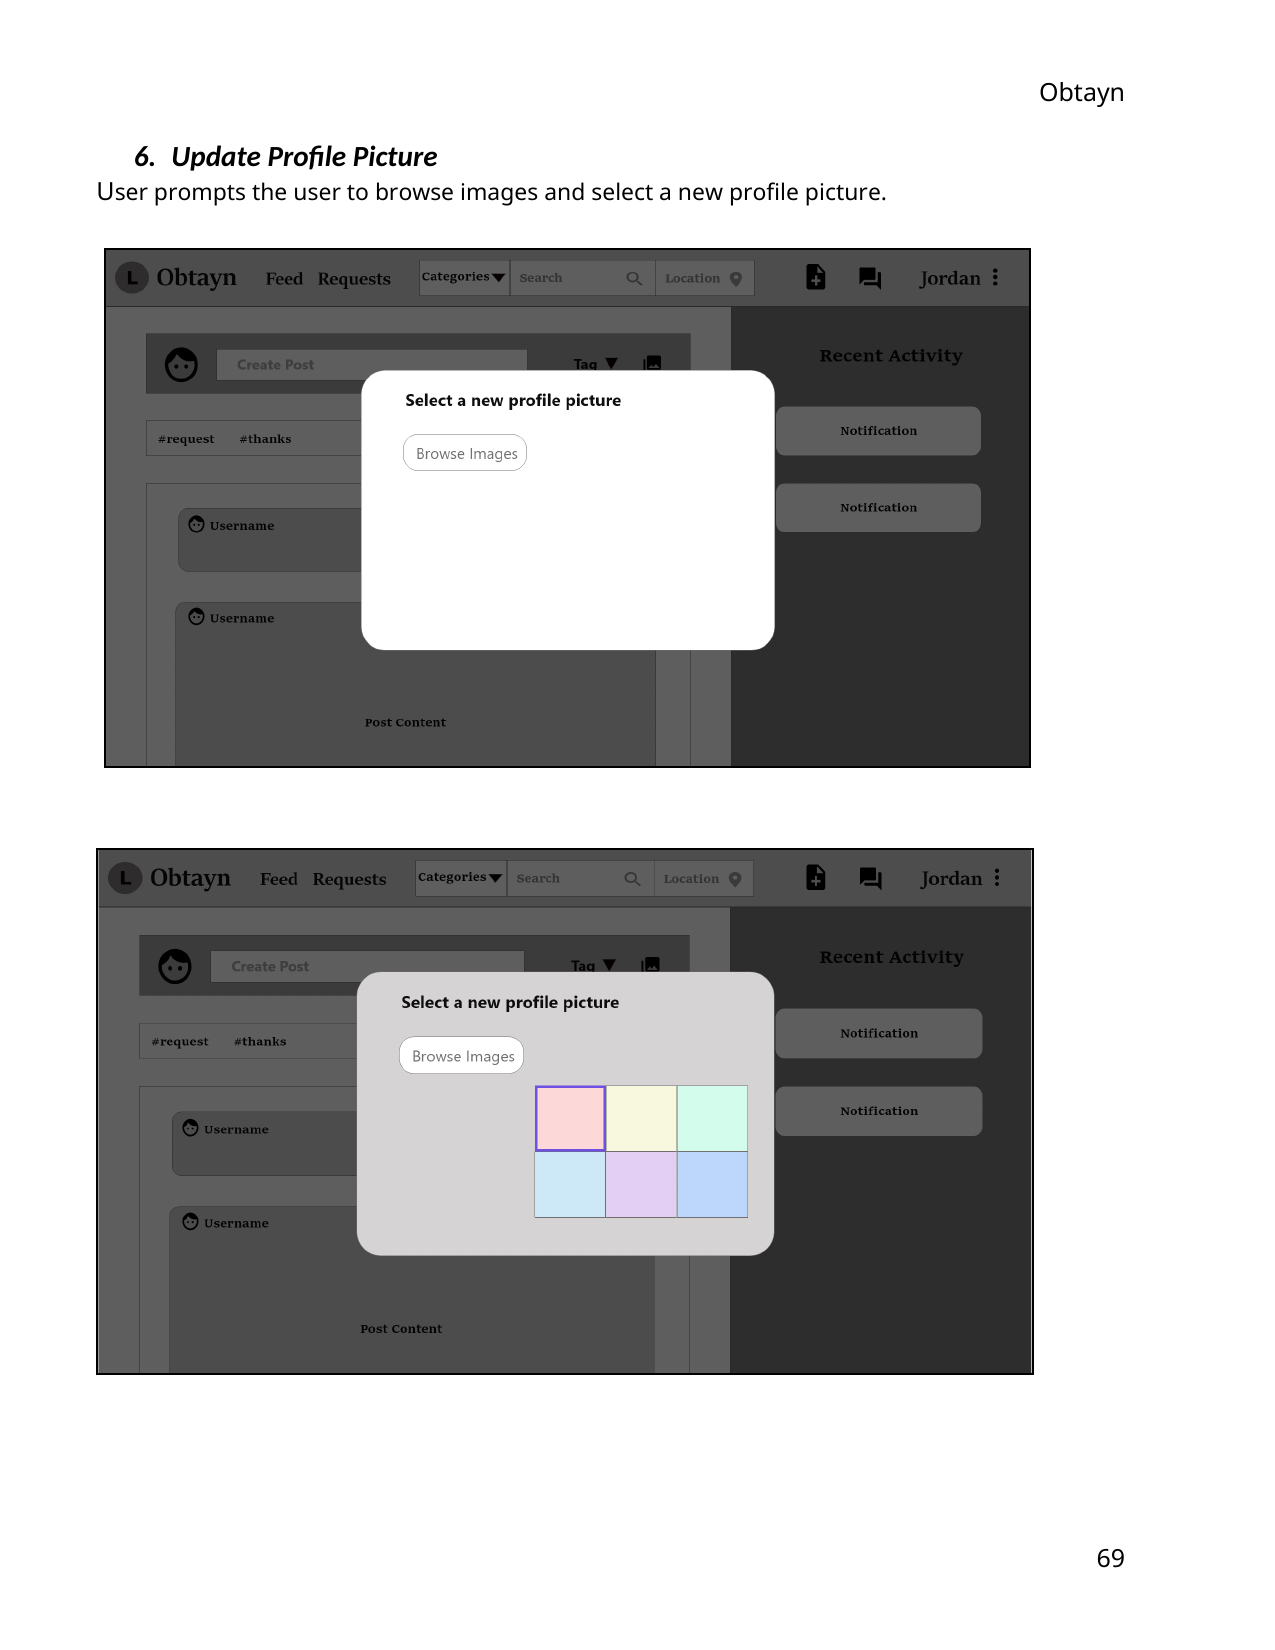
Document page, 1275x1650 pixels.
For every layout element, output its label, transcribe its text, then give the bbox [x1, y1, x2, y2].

picture [98, 850, 1032, 1373]
subtitle Update Profile Picture [134, 138, 1125, 174]
text User prompts the user to browse images and select a new profile picture. [96, 174, 1125, 208]
picture [106, 250, 1029, 766]
